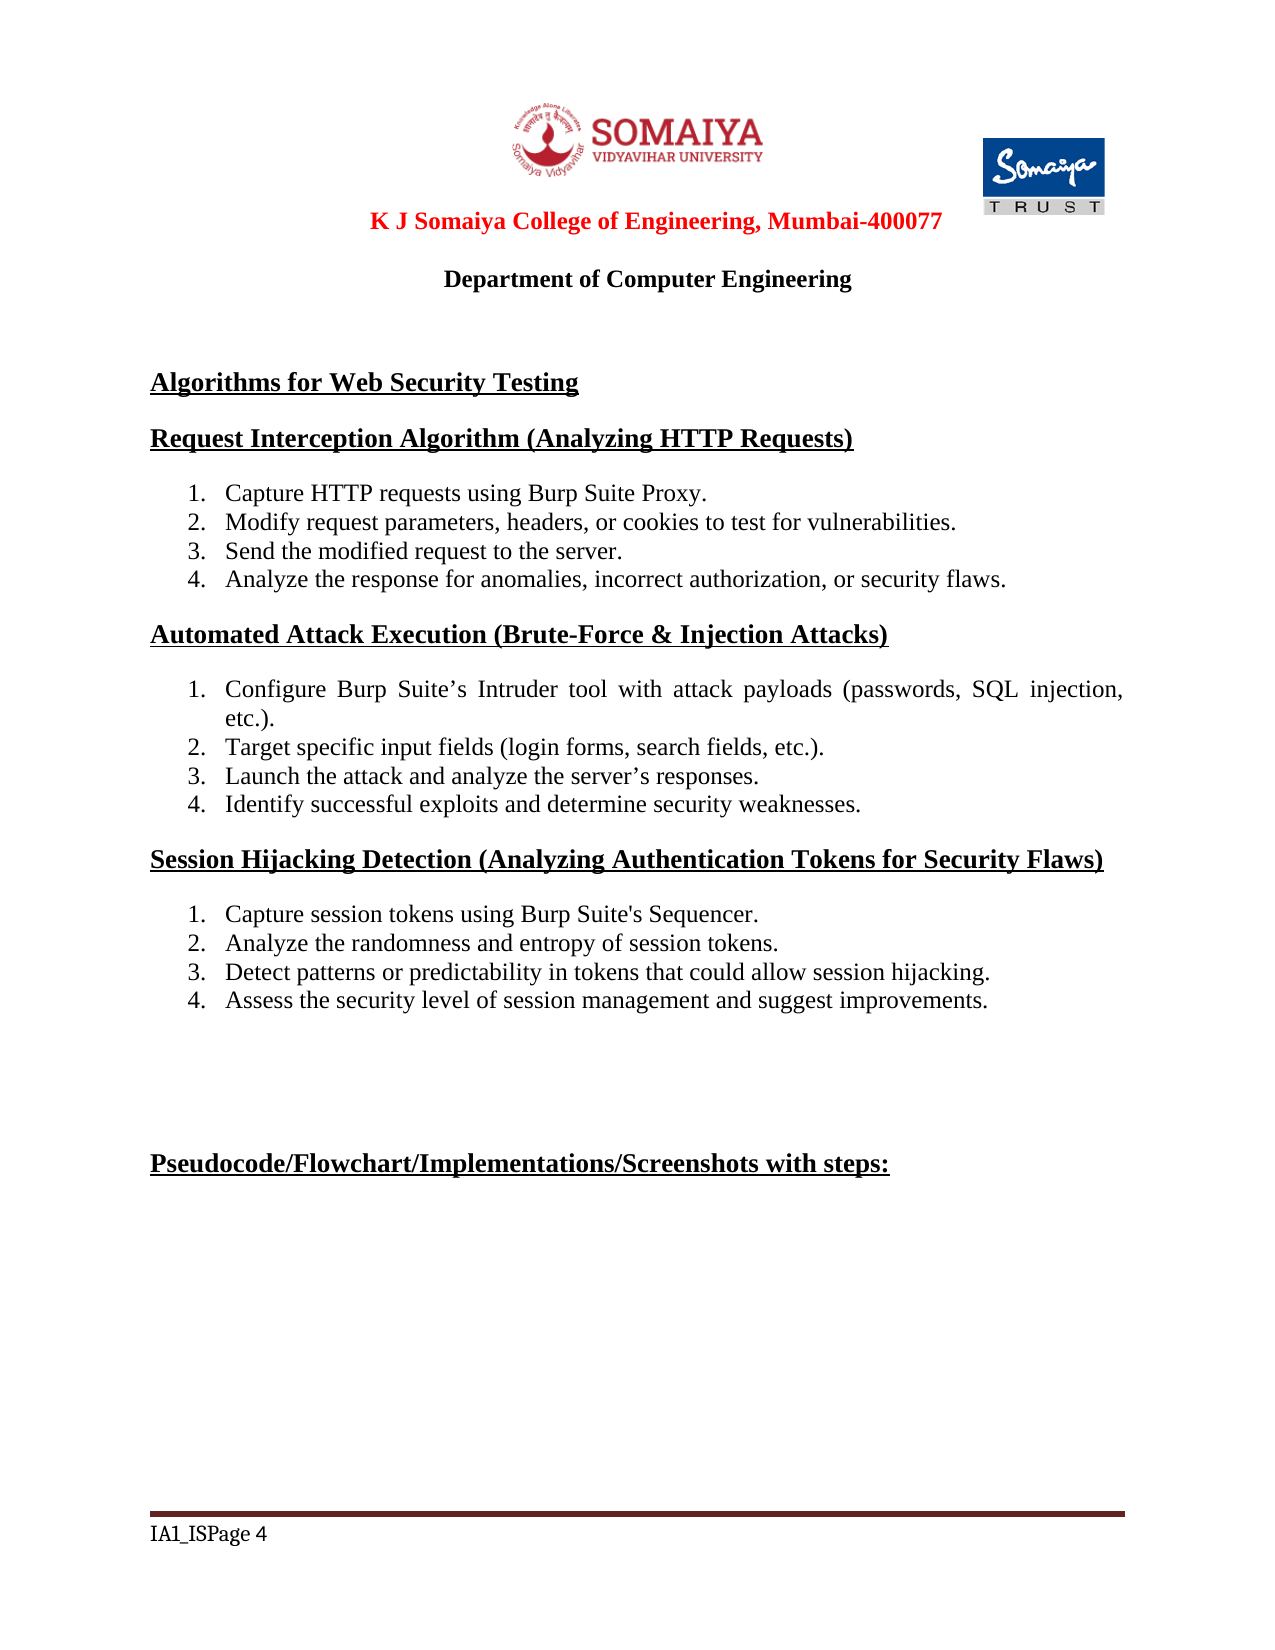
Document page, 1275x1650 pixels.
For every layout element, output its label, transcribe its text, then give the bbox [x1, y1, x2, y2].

subtitle Algorithms for Web Security Testing [150, 366, 1125, 397]
list Send the modified request to the server. [187, 536, 1125, 564]
list Capture HTTP requests using Burp Suite Proxy. [187, 478, 1125, 507]
picture [983, 138, 1105, 215]
list Launch the attack and analyze the server’s responses. [187, 761, 1125, 789]
list Assess the security level of session management and suggest improvements. [187, 986, 1125, 1014]
subtitle Session Hijacking Detection (Analyzing Authentication Tokens for Security Flaws) [150, 843, 1125, 874]
picture [512, 103, 763, 177]
text Pseudocode/Flowchart/Implementations/Screenshots with steps: [150, 1147, 1125, 1178]
list Identify successful exploits and determine security weaknesses. [187, 789, 1125, 818]
list Capture session tokens using Burp Suite's Sequencer. [187, 899, 1125, 928]
list Modify request parameters, headers, or cookies to test for vulnerabilities. [187, 507, 1125, 536]
list Configure Burp Suite’s Intruder tool with attack payloads (passwords, SQL injection, etc.). [187, 674, 1125, 732]
list Analyze the response for anomalies, incorrect authorization, or security flaws. [187, 564, 1125, 593]
subtitle Request Interception Algorithm (Analyzing HTTP Requests) [150, 422, 1125, 453]
list Target specific input fields (login forms, search fields, etc.). [187, 732, 1125, 761]
list Analyze the randomness and entropy of session tokens. [187, 928, 1125, 957]
subtitle Automated Attack Execution (Brute-Force & Injection Attacks) [150, 618, 1125, 649]
list Detect patterns or predictability in tokens that could allow session hijacking. [187, 957, 1125, 986]
